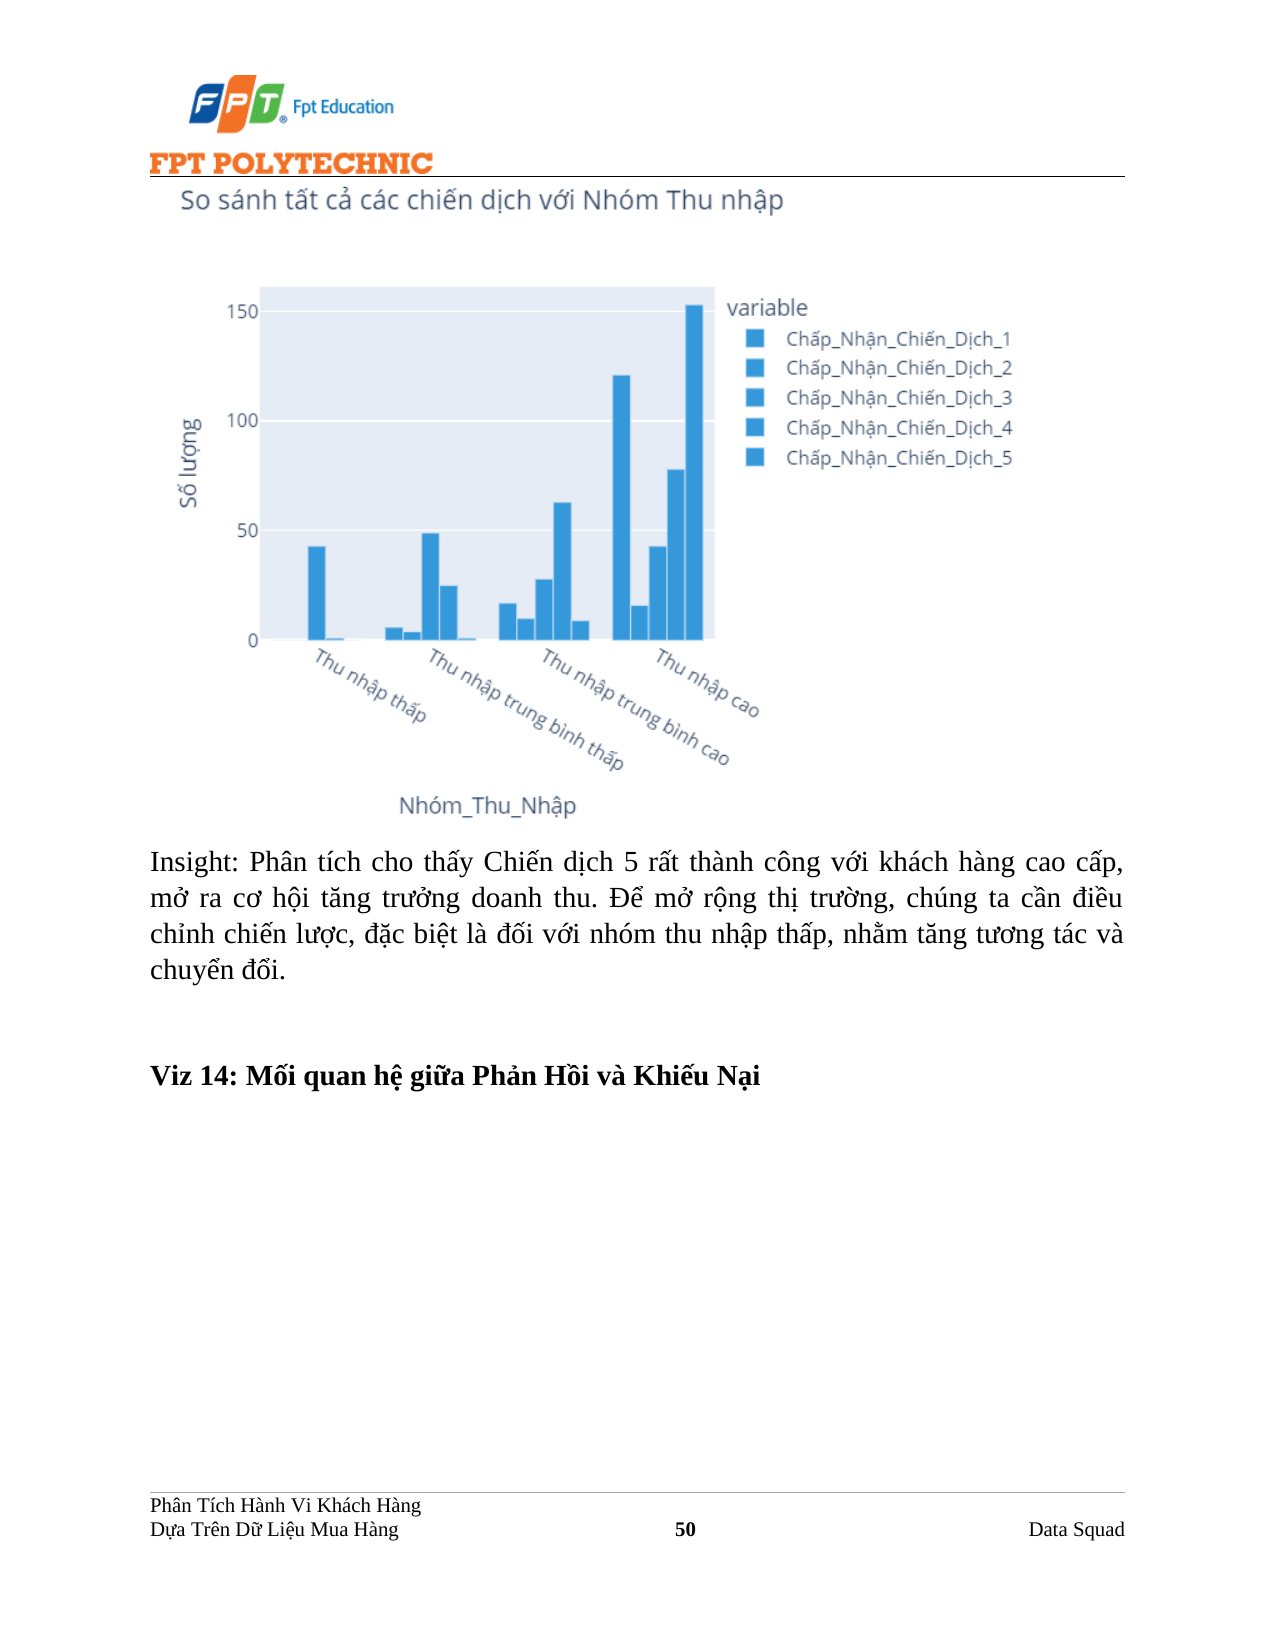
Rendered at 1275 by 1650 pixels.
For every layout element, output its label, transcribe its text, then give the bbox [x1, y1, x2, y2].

text Viz 14: Mối quan hệ giữa Phản Hồi và Khiếu Nại [150, 1058, 1125, 1092]
picture [150, 75, 436, 174]
text Insight: Phân tích cho thấy Chiến dịch 5 rất thành công với khách hàng cao cấp, mở ra cơ hội tăng trưởng doanh thu. Để mở rộng thị trường, chúng ta cần điều chỉnh chiến lược, đặc biệt là đối với nhóm thu nhập thấp, nhằm tăng tương tác và chuyển đổi. [150, 844, 1125, 986]
picture [150, 177, 1034, 825]
